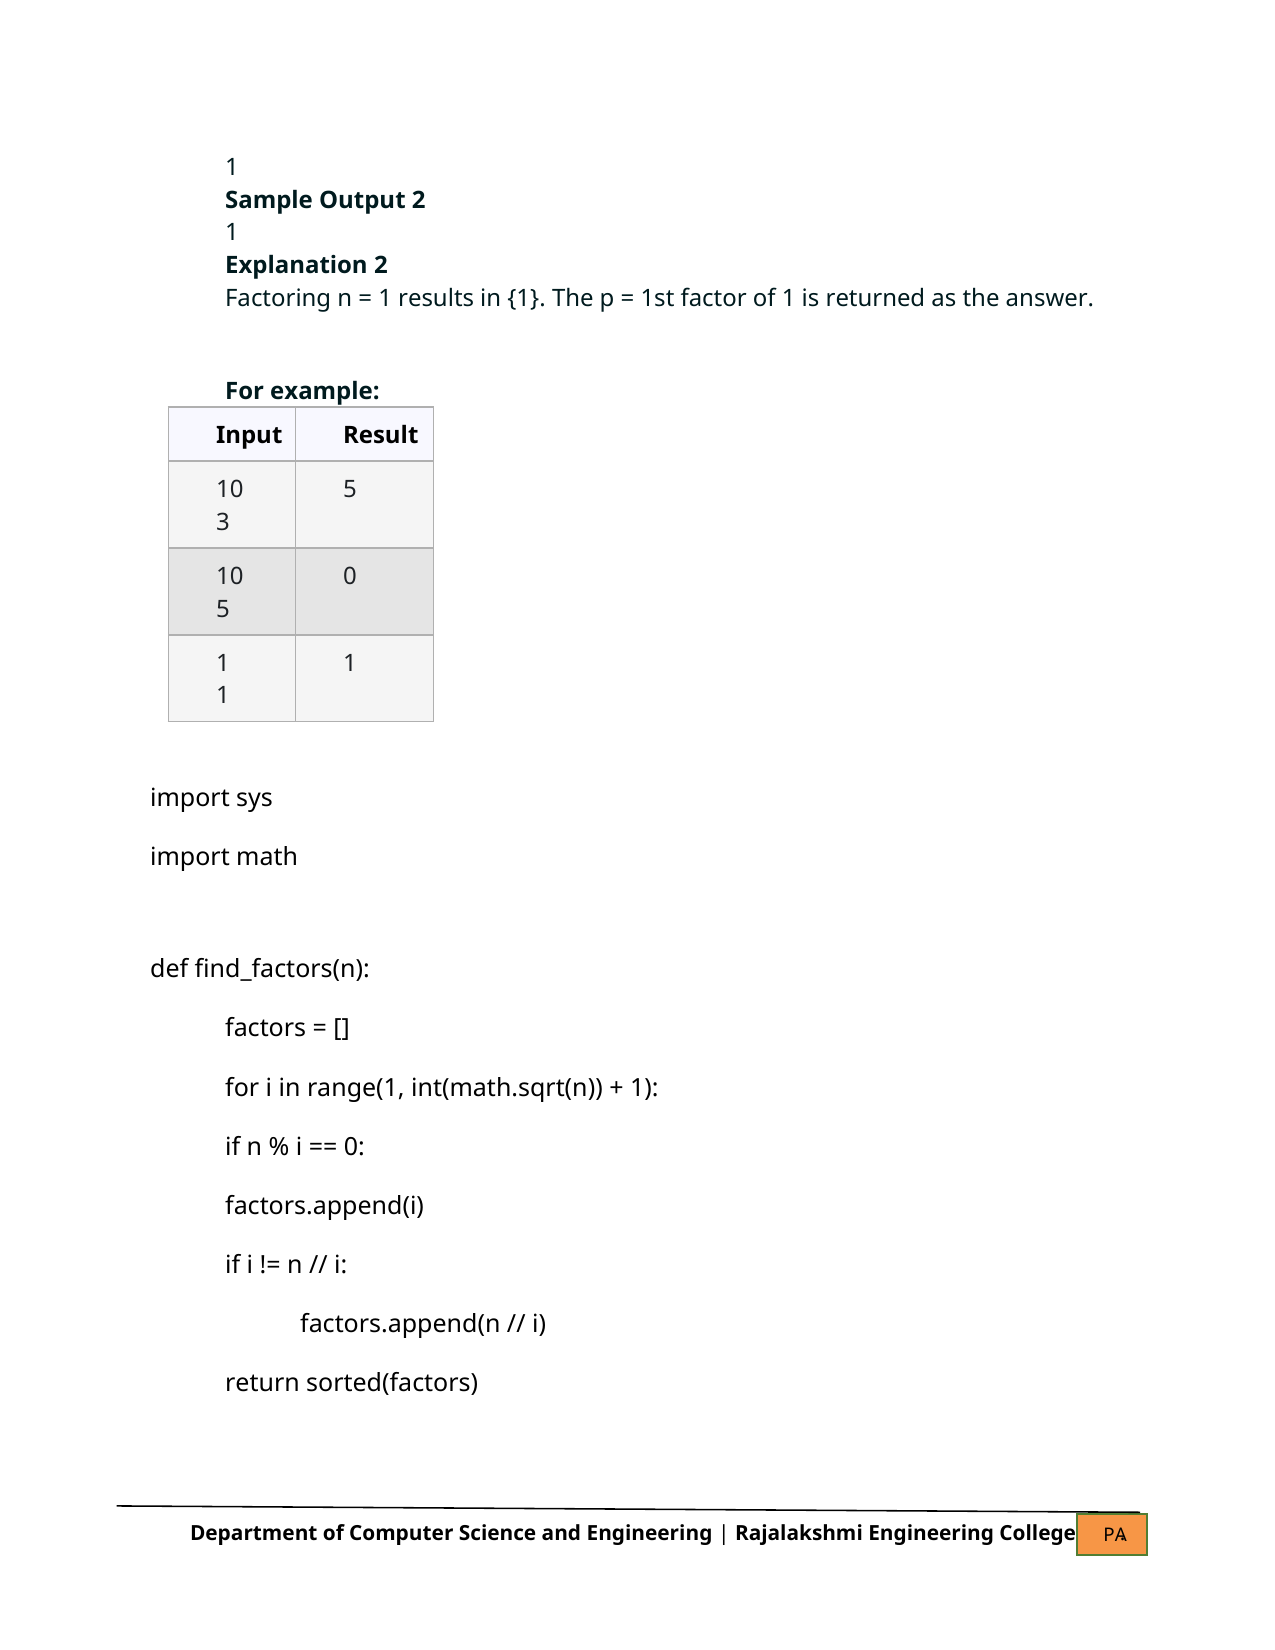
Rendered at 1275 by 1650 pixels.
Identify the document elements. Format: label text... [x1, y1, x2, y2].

text factors = [] [150, 1010, 1125, 1044]
text factors.append(i) [150, 1187, 1125, 1221]
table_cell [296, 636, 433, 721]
text def find_factors(n): [150, 951, 1125, 985]
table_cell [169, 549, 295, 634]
text return sorted(factors) [150, 1364, 1125, 1398]
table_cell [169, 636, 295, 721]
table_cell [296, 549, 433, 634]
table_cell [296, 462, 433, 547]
text Factoring n = 1 results in {1}. The p = 1st factor of 1 is returned as the answer. [225, 280, 1125, 313]
text factors.append(n // i) [150, 1305, 1125, 1339]
text if n % i == 0: [150, 1128, 1125, 1162]
text Sample Output 2 [225, 183, 1125, 215]
text Explanation 2 [225, 248, 1125, 280]
text 1 [225, 150, 1125, 183]
text for i in range(1, int(math.sqrt(n)) + 1): [150, 1069, 1125, 1103]
text import math [150, 839, 1125, 873]
text 1 [225, 215, 1125, 248]
text For example: [225, 374, 1125, 406]
text import sys [150, 780, 1125, 814]
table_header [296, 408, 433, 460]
text if i != n // i: [150, 1246, 1125, 1280]
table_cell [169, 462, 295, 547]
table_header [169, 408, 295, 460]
